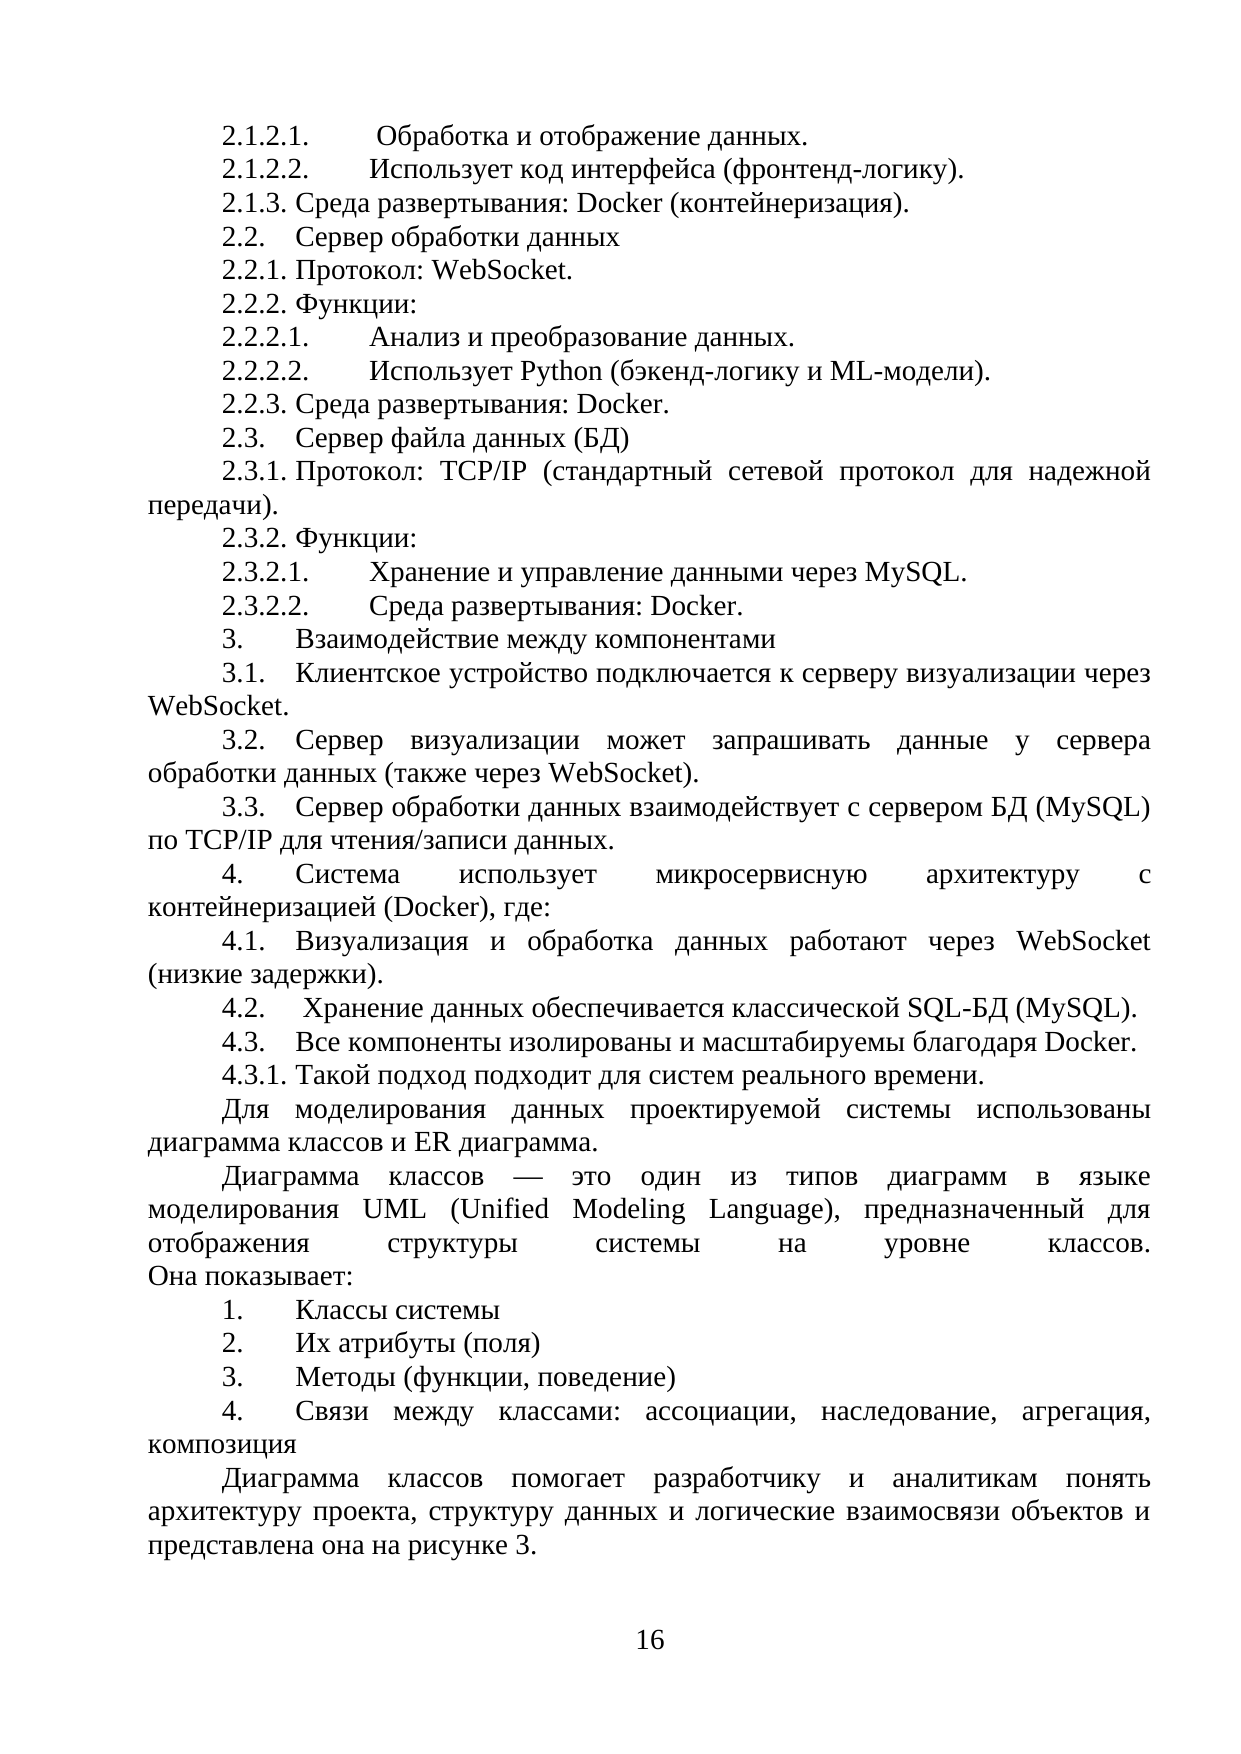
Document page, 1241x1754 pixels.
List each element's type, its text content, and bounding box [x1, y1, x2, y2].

list Система использует микросервисную архитектуру с контейнеризацией (Docker), где: [148, 856, 1152, 923]
text Для моделирования данных проектируемой системы использованы диаграмма классов и ER диаграмма. [148, 1091, 1152, 1158]
list Использует код интерфейса (фронтенд-логику). [148, 152, 1152, 185]
list Сервер обработки данных [148, 219, 1152, 252]
list Хранение и управление данными через MySQL. [148, 554, 1152, 588]
list Протокол: WebSocket. [148, 252, 1152, 286]
list Сервер визуализации может запрашивать данные у сервера обработки данных (также через WebSocket). [148, 722, 1152, 789]
list Такой подход подходит для систем реального времени. [148, 1057, 1152, 1091]
list Сервер файла данных (БД) [148, 420, 1152, 453]
list Функции: [148, 286, 1152, 319]
list Методы (функции, поведение) [148, 1359, 1152, 1393]
list Классы системы [148, 1292, 1152, 1326]
list Клиентское устройство подключается к серверу визуализации через WebSocket. [148, 655, 1152, 722]
list Функции: [148, 521, 1152, 554]
list Протокол: TCP/IP (стандартный сетевой протокол для надежной передачи). [148, 453, 1152, 521]
text Диаграмма классов — это один из типов диаграмм в языке моделирования UML (Unified Modeling Language), предназначенный для отображения структуры системы на уровне классов. Она показывает: [148, 1158, 1152, 1292]
list Все компоненты изолированы и масштабируемы благодаря Docker. [148, 1024, 1152, 1057]
list Анализ и преобразование данных. [148, 319, 1152, 353]
list Среда развертывания: Docker (контейнеризация). [148, 185, 1152, 219]
list Сервер обработки данных взаимодействует с сервером БД (MySQL) по TCP/IP для чтения/записи данных. [148, 789, 1152, 856]
list Среда развертывания: Docker. [148, 588, 1152, 621]
list Их атрибуты (поля) [148, 1326, 1152, 1359]
list Взаимодействие между компонентами [148, 621, 1152, 655]
list Обработка и отображение данных. [148, 118, 1152, 152]
list Среда развертывания: Docker. [148, 386, 1152, 420]
list Использует Python (бэкенд-логику и ML-модели). [148, 353, 1152, 386]
list Визуализация и обработка данных работают через WebSocket (низкие задержки). [148, 923, 1152, 990]
list Связи между классами: ассоциации, наследование, агрегация, композиция [148, 1393, 1152, 1460]
list Хранение данных обеспечивается классической SQL-БД (MySQL). [148, 990, 1152, 1024]
text Диаграмма классов помогает разработчику и аналитикам понять архитектуру проекта, структуру данных и логические взаимосвязи объектов и представлена она на рисунке 3. [148, 1460, 1152, 1560]
